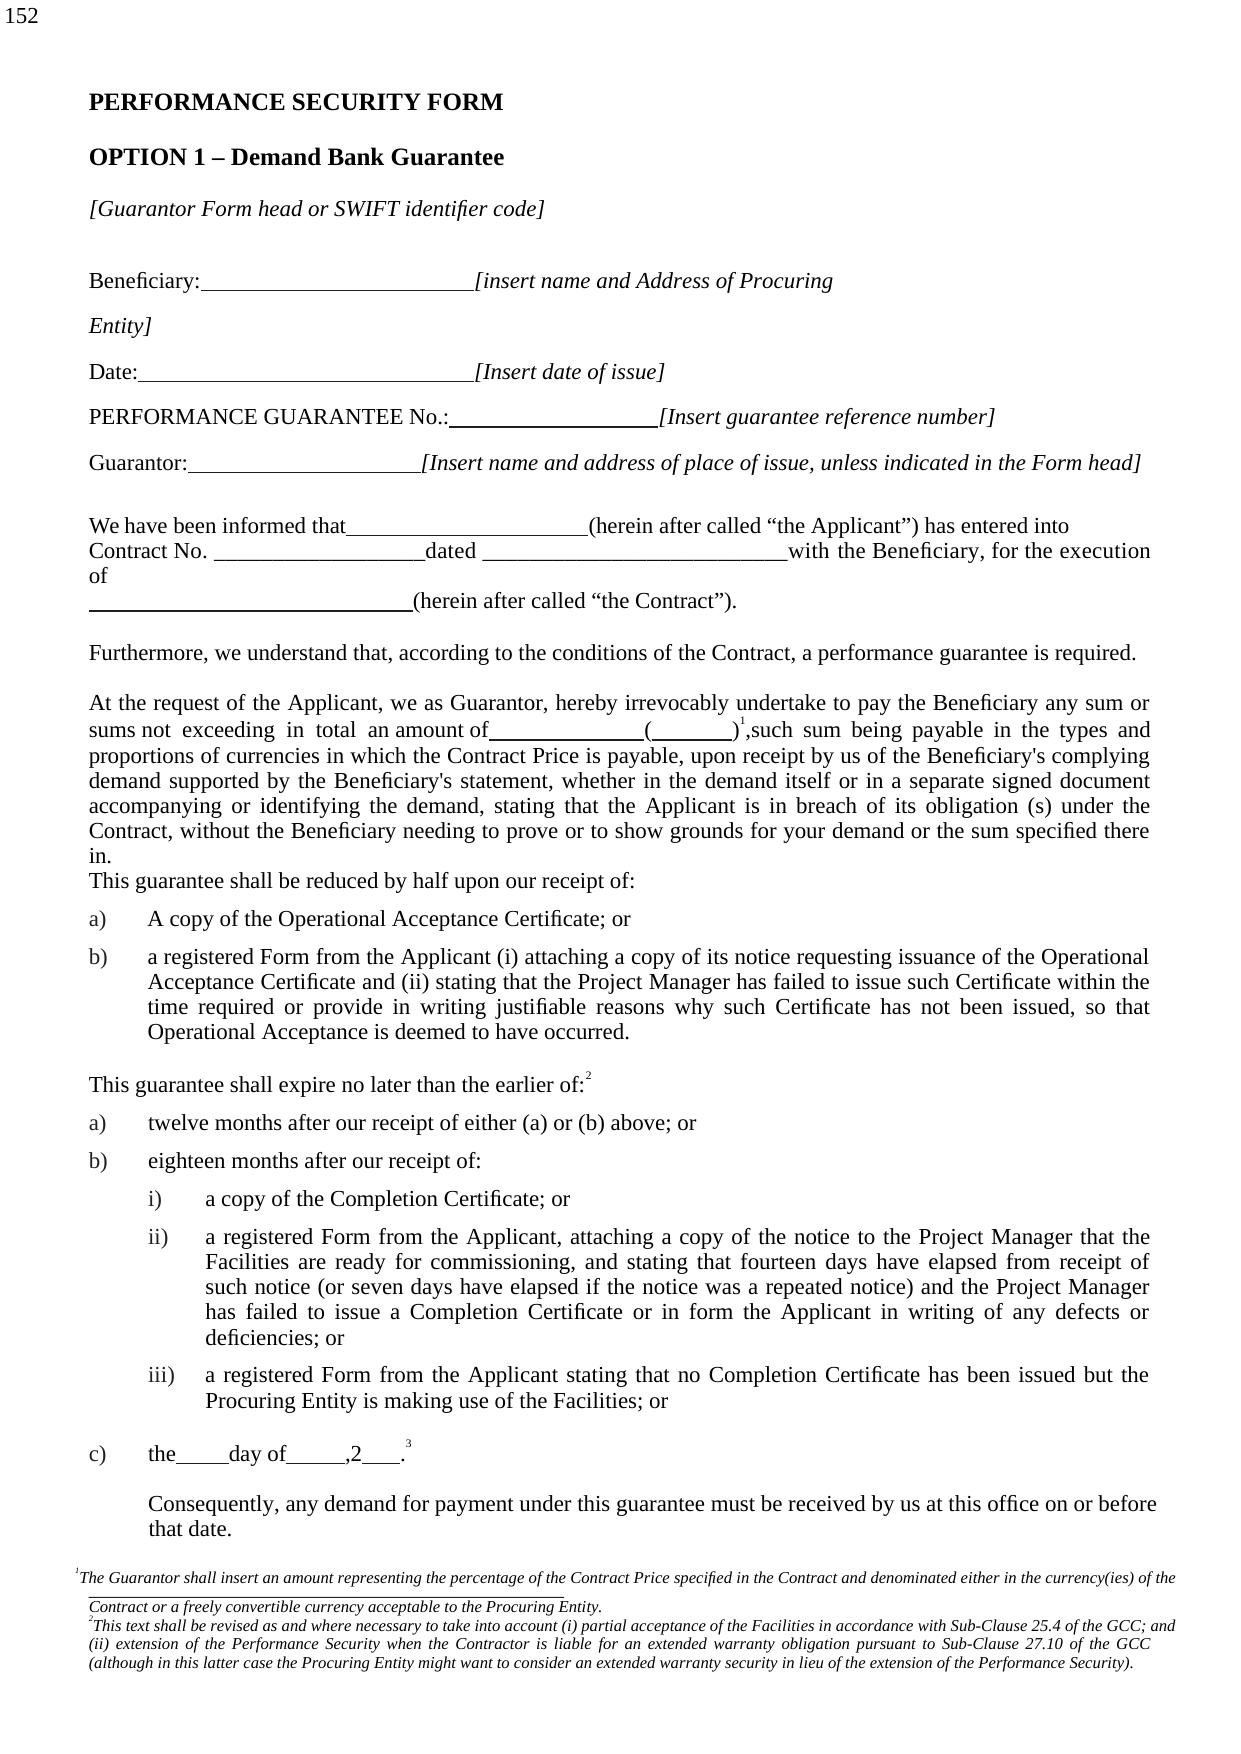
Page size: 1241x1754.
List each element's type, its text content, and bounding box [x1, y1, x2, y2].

text OPTION 1 – Demand Bank Guarantee [88, 142, 1186, 171]
list a registered Form from the Applicant, attaching a copy of the notice to the Project Manager that the Facilities are ready for commissioning, and stating that fourteen days have elapsed from receipt of such notice (or seven days have elapsed if the notice was a repeated notice) and the Project Manager has failed to issue a Completion Certiﬁcate or in form the Applicant in writing of any defects or deﬁciencies; or [148, 1224, 1152, 1350]
text Furthermore, we understand that, according to the conditions of the Contract, a performance guarantee is required. [88, 639, 1186, 665]
text Guarantor: [Insert name and address of place of issue, unless indicated in the Form head] [88, 449, 1186, 476]
list twelve months after our receipt of either (a) or (b) above; or [88, 1109, 1186, 1136]
subtitle PERFORMANCE SECURITY FORM [88, 87, 1186, 116]
list a copy of the Completion Certiﬁcate; or [148, 1186, 1186, 1212]
text This guarantee shall be reduced by half upon our receipt of: [88, 868, 1186, 894]
text We have been informed that (herein after called “the Applicant”) has entered into Contract No. __________________dated __________________________with the Beneﬁciary, for the execution of [88, 513, 1152, 588]
text Consequently, any demand for payment under this guarantee must be received by us at this ofﬁce on or before that date. [148, 1491, 1159, 1541]
text Contract or a freely convertible currency acceptable to the Procuring Entity. [88, 1587, 1186, 1616]
text This guarantee shall expire no later than the earlier of:2 [88, 1069, 1186, 1098]
text (ii) extension of the Performance Security when the Contractor is liable for an extended warranty obligation pursuant to Sub-Clause 27.10 of the GCC (although in this latter case the Procuring Entity might want to consider an extended warranty security in lieu of the extension of the Performance Security). [88, 1635, 1153, 1672]
text 1The Guarantor shall insert an amount representing the percentage of the Contract Price speciﬁed in the Contract and denominated either in the currency(ies) of the [75, 1566, 1186, 1587]
list eighteen months after our receipt of: [88, 1147, 1186, 1174]
text [Guarantor Form head or SWIFT identiﬁer code] [88, 196, 1186, 222]
list the day of ,2 .3 [88, 1437, 1186, 1466]
text (herein after called “the Contract”). [88, 588, 1186, 614]
text At the request of the Applicant, we as Guarantor, hereby irrevocably undertake to pay the Beneﬁciary any sum or sums not exceeding in total an amount of ( )1,such sum being payable in the types and proportions of currencies in which the Contract Price is payable, upon receipt by us of the Beneﬁciary's complying demand supported by the Beneﬁciary's statement, whether in the demand itself or in a separate signed document accompanying or identifying the demand, stating that the Applicant is in breach of its obligation (s) under the Contract, without the Beneﬁciary needing to prove or to show grounds for your demand or the sum speciﬁed there in. [88, 690, 1152, 868]
text Date: [Insert date of issue] [88, 358, 889, 384]
text Beneﬁciary: [insert name and Address of Procuring Entity] [88, 267, 889, 338]
list A copy of the Operational Acceptance Certiﬁcate; or [88, 905, 1186, 932]
text 2This text shall be revised as and where necessary to take into account (i) partial acceptance of the Facilities in accordance with Sub-Clause 25.4 of the GCC; and [88, 1616, 1186, 1635]
list a registered Form from the Applicant (i) attaching a copy of its notice requesting issuance of the Operational Acceptance Certiﬁcate and (ii) stating that the Project Manager has failed to issue such Certiﬁcate within the time required or provide in writing justiﬁable reasons why such Certiﬁcate has not been issued, so that Operational Acceptance is deemed to have occurred. [88, 944, 1152, 1045]
list a registered Form from the Applicant stating that no Completion Certiﬁcate has been issued but the Procuring Entity is making use of the Facilities; or [148, 1363, 1152, 1413]
text PERFORMANCE GUARANTEE No.: [Insert guarantee reference number] [88, 403, 1186, 430]
